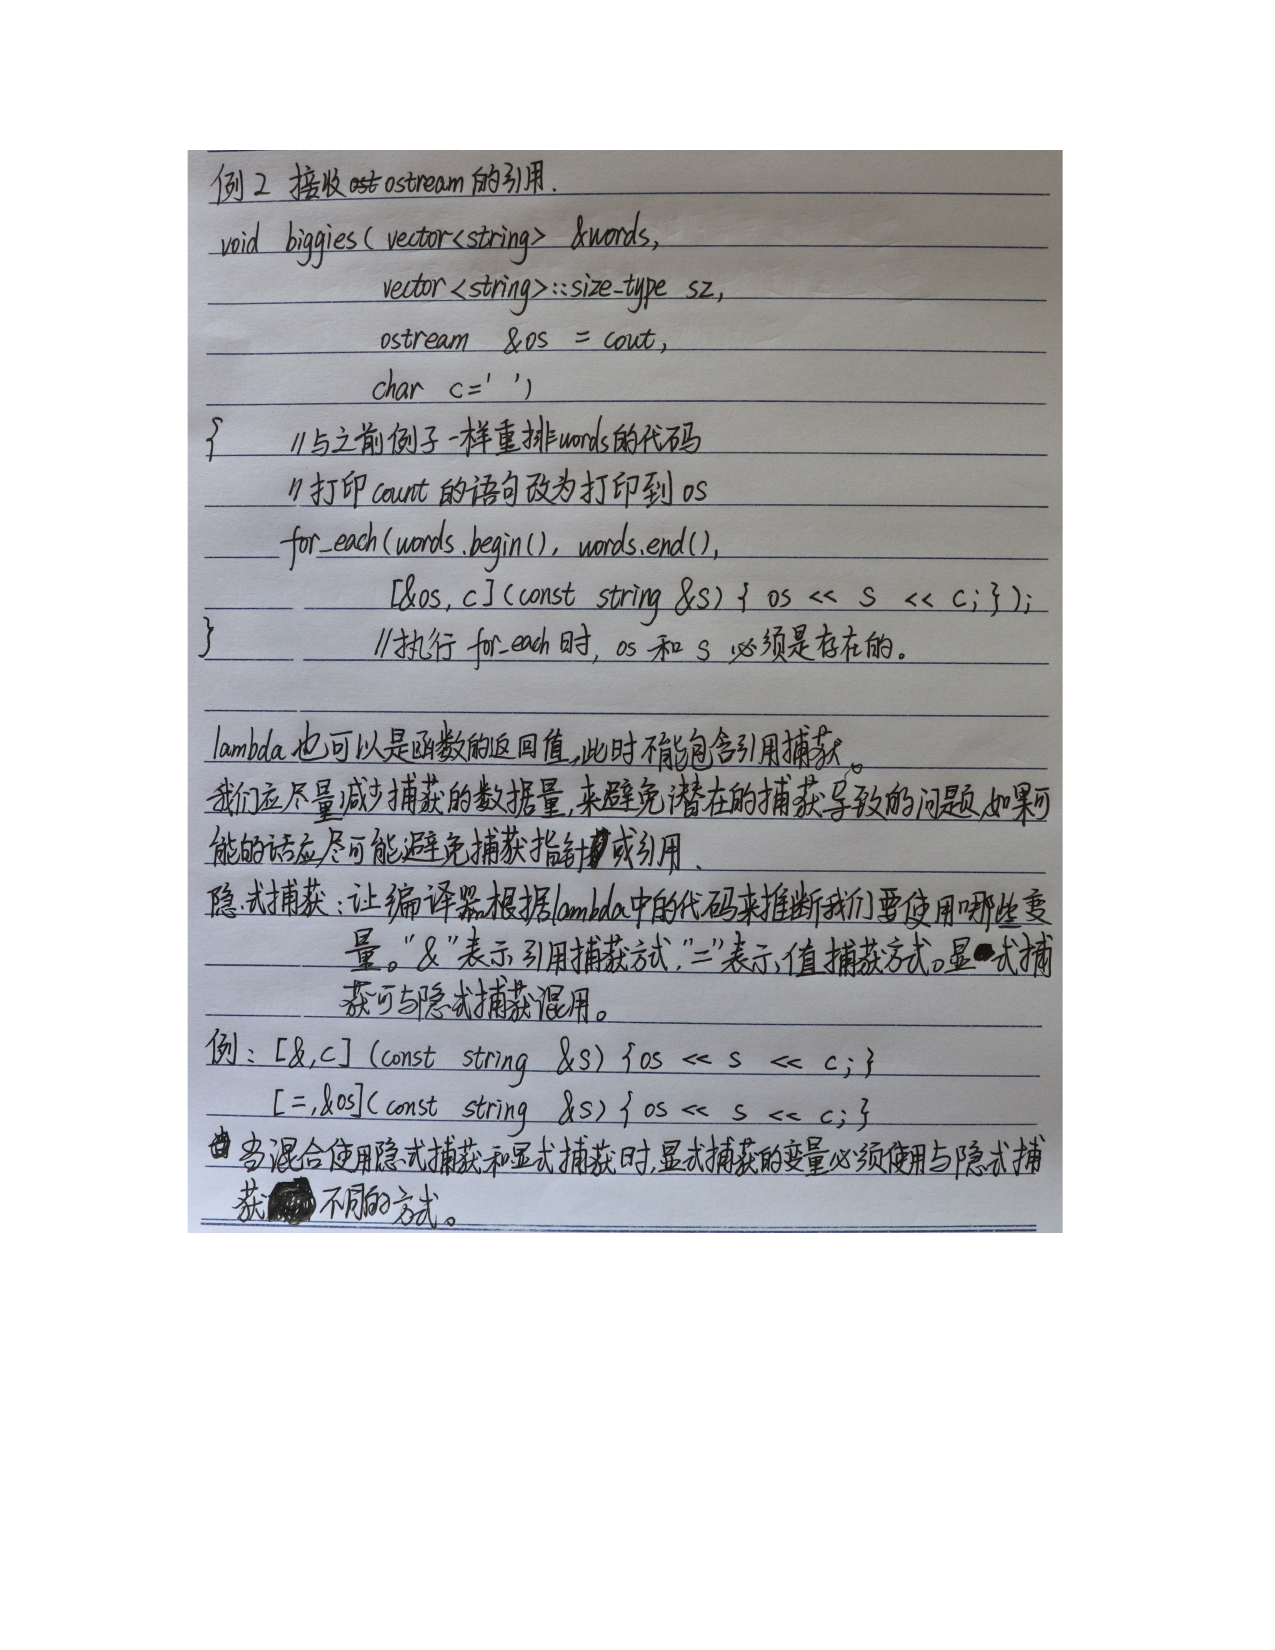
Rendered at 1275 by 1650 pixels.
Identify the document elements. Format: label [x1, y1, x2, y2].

picture [187, 150, 1063, 1233]
